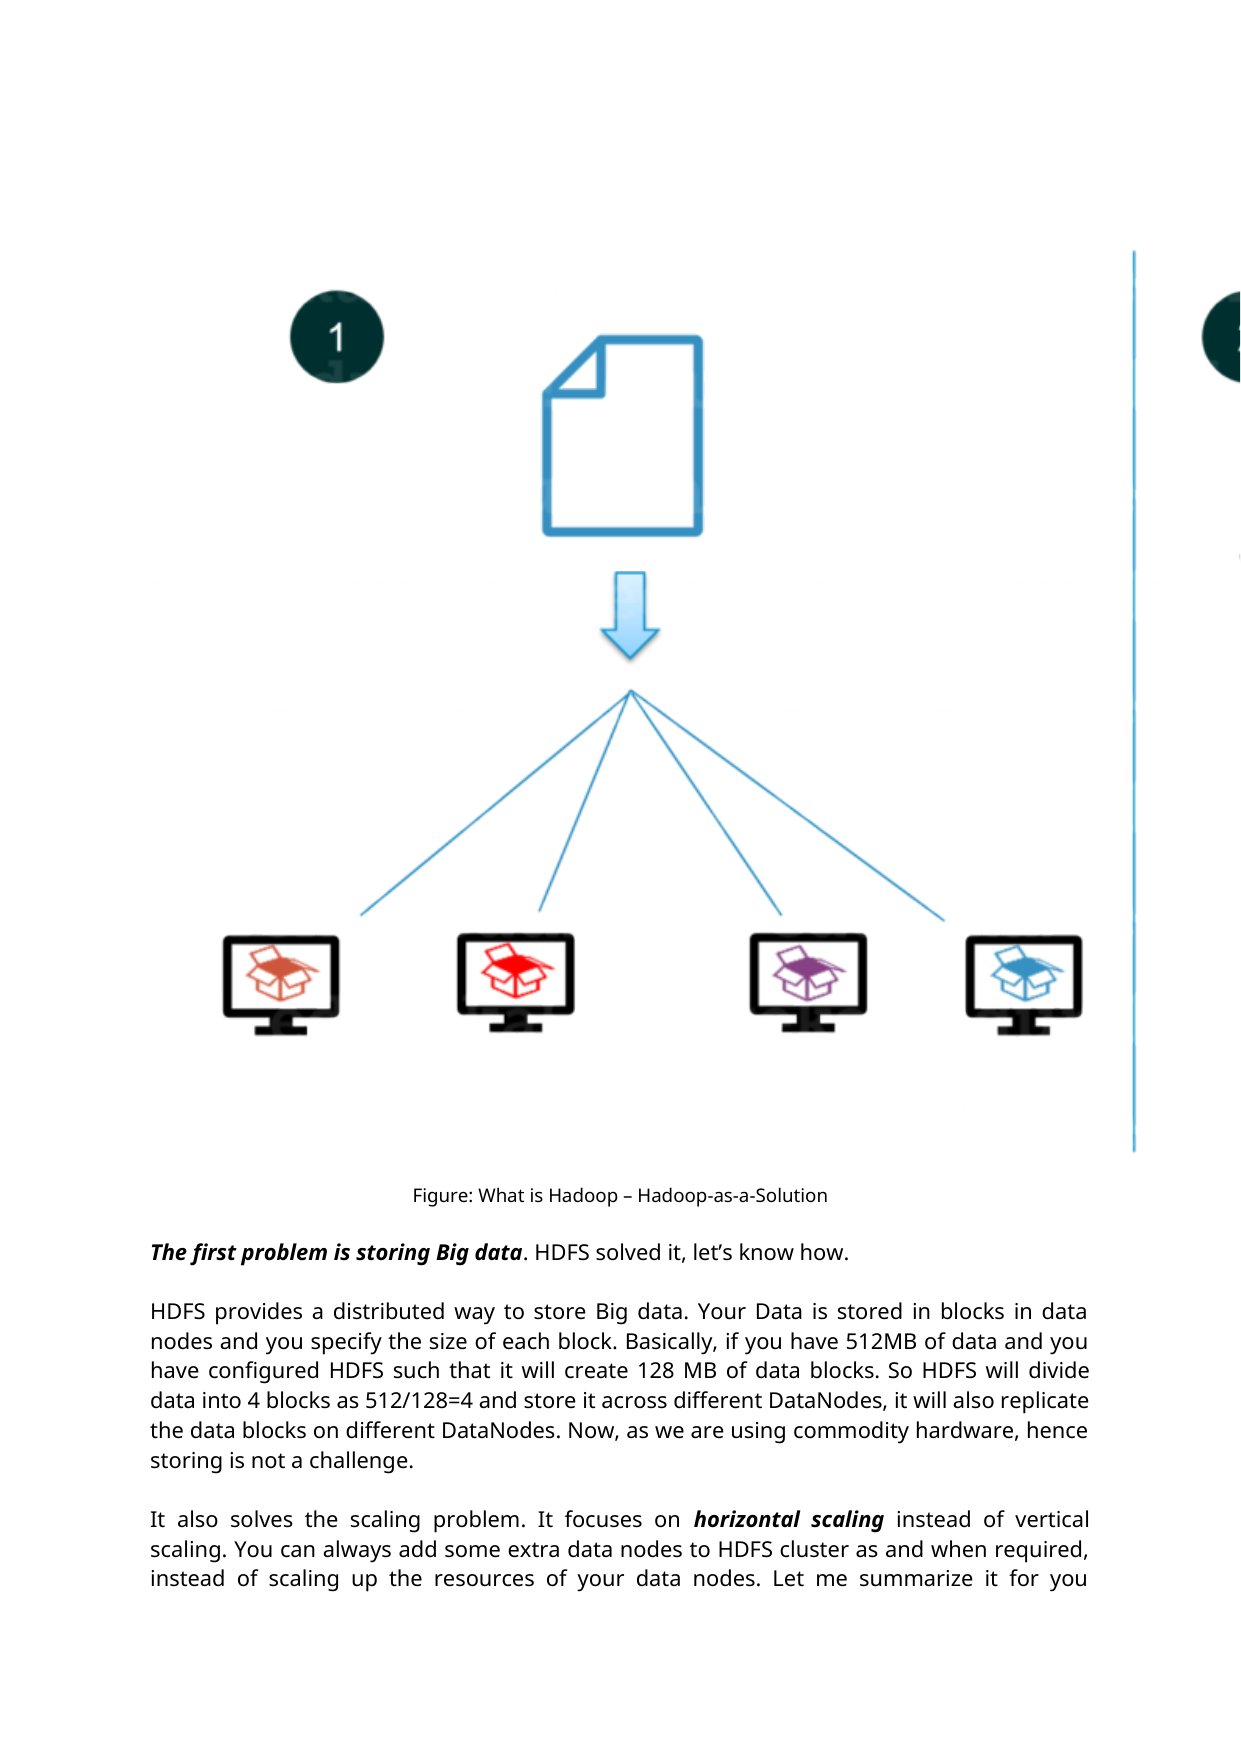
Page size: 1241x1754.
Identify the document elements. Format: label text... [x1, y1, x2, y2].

picture [150, 150, 1241, 1154]
text Figure: What is Hadoop – Hadoop-as-a-Solution [150, 1182, 1090, 1208]
text HDFS provides a distributed way to store Big data. Your Data is stored in blocks in data nodes and you specify the size of each block. Basically, if you have 512MB of data and you have configured HDFS such that it will create 128 MB of data blocks. So HDFS will divide data into 4 blocks as 512/128=4 and store it across different DataNodes, it will also replicate the data blocks on different DataNodes. Now, as we are using commodity hardware, hence storing is not a challenge. [150, 1296, 1090, 1475]
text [150, 1504, 1090, 1593]
text The first problem is storing Big data. HDFS solved it, let’s know how. [150, 1237, 1090, 1267]
